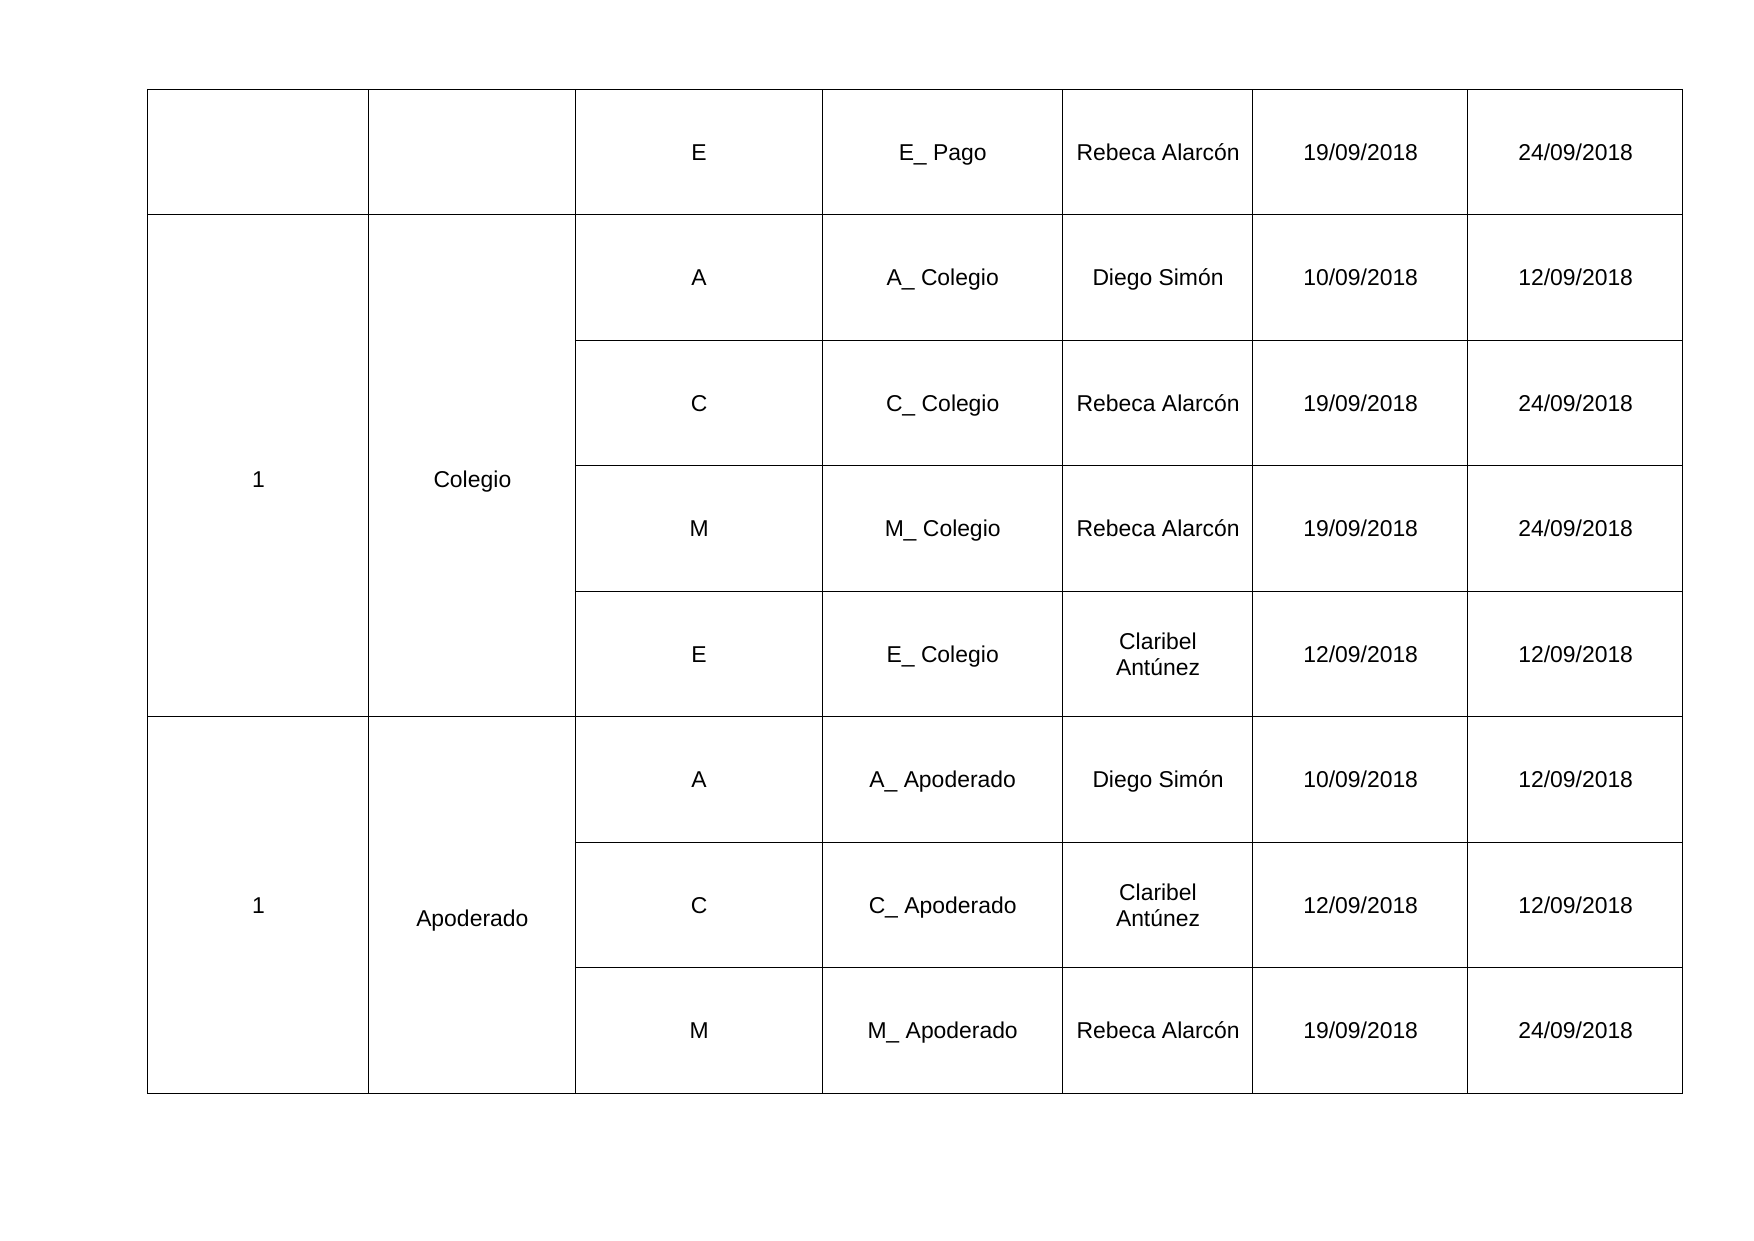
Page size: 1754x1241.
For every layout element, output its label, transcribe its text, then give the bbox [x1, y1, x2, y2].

table_cell 10/09/2018 [1253, 215, 1467, 340]
table_cell A_ Apoderado [823, 717, 1062, 842]
table_cell Claribel Antúnez [1063, 592, 1252, 716]
table_cell 24/09/2018 [1468, 341, 1682, 465]
table_cell 12/09/2018 [1253, 592, 1467, 716]
table_cell M [576, 466, 822, 591]
table_cell E_ Pago [823, 90, 1062, 214]
table_cell 1 [148, 717, 368, 1093]
table_cell 24/09/2018 [1468, 90, 1682, 214]
table_cell Diego Simón [1063, 215, 1252, 340]
table_cell E [576, 592, 822, 716]
table_cell Colegio [369, 215, 575, 716]
table_cell M [576, 968, 822, 1093]
table_cell 19/09/2018 [1253, 466, 1467, 591]
table_cell Diego Simón [1063, 717, 1252, 842]
table_cell M_ Apoderado [823, 968, 1062, 1093]
table_cell 1 [148, 215, 368, 716]
table_cell C_ Apoderado [823, 843, 1062, 967]
table_cell C [576, 341, 822, 465]
table_cell E_ Colegio [823, 592, 1062, 716]
table_cell 24/09/2018 [1468, 968, 1682, 1093]
table_cell C [576, 843, 822, 967]
table_cell 19/09/2018 [1253, 968, 1467, 1093]
table_cell 24/09/2018 [1468, 466, 1682, 591]
table_cell 12/09/2018 [1468, 215, 1682, 340]
table_cell 10/09/2018 [1253, 717, 1467, 842]
table_cell 12/09/2018 [1468, 843, 1682, 967]
table_cell Rebeca Alarcón [1063, 466, 1252, 591]
table_cell 19/09/2018 [1253, 341, 1467, 465]
table_cell Rebeca Alarcón [1063, 341, 1252, 465]
table_cell 12/09/2018 [1253, 843, 1467, 967]
table_cell 19/09/2018 [1253, 90, 1467, 214]
table_cell M_ Colegio [823, 466, 1062, 591]
table_cell A [576, 215, 822, 340]
table_cell Rebeca Alarcón [1063, 968, 1252, 1093]
table_cell A_ Colegio [823, 215, 1062, 340]
table_cell 12/09/2018 [1468, 717, 1682, 842]
table_cell C_ Colegio [823, 341, 1062, 465]
table_cell Apoderado [369, 717, 575, 1093]
table_cell A [576, 717, 822, 842]
table_cell E [576, 90, 822, 214]
table_cell Claribel Antúnez [1063, 843, 1252, 967]
table_cell Rebeca Alarcón [1063, 90, 1252, 214]
table_cell 12/09/2018 [1468, 592, 1682, 716]
